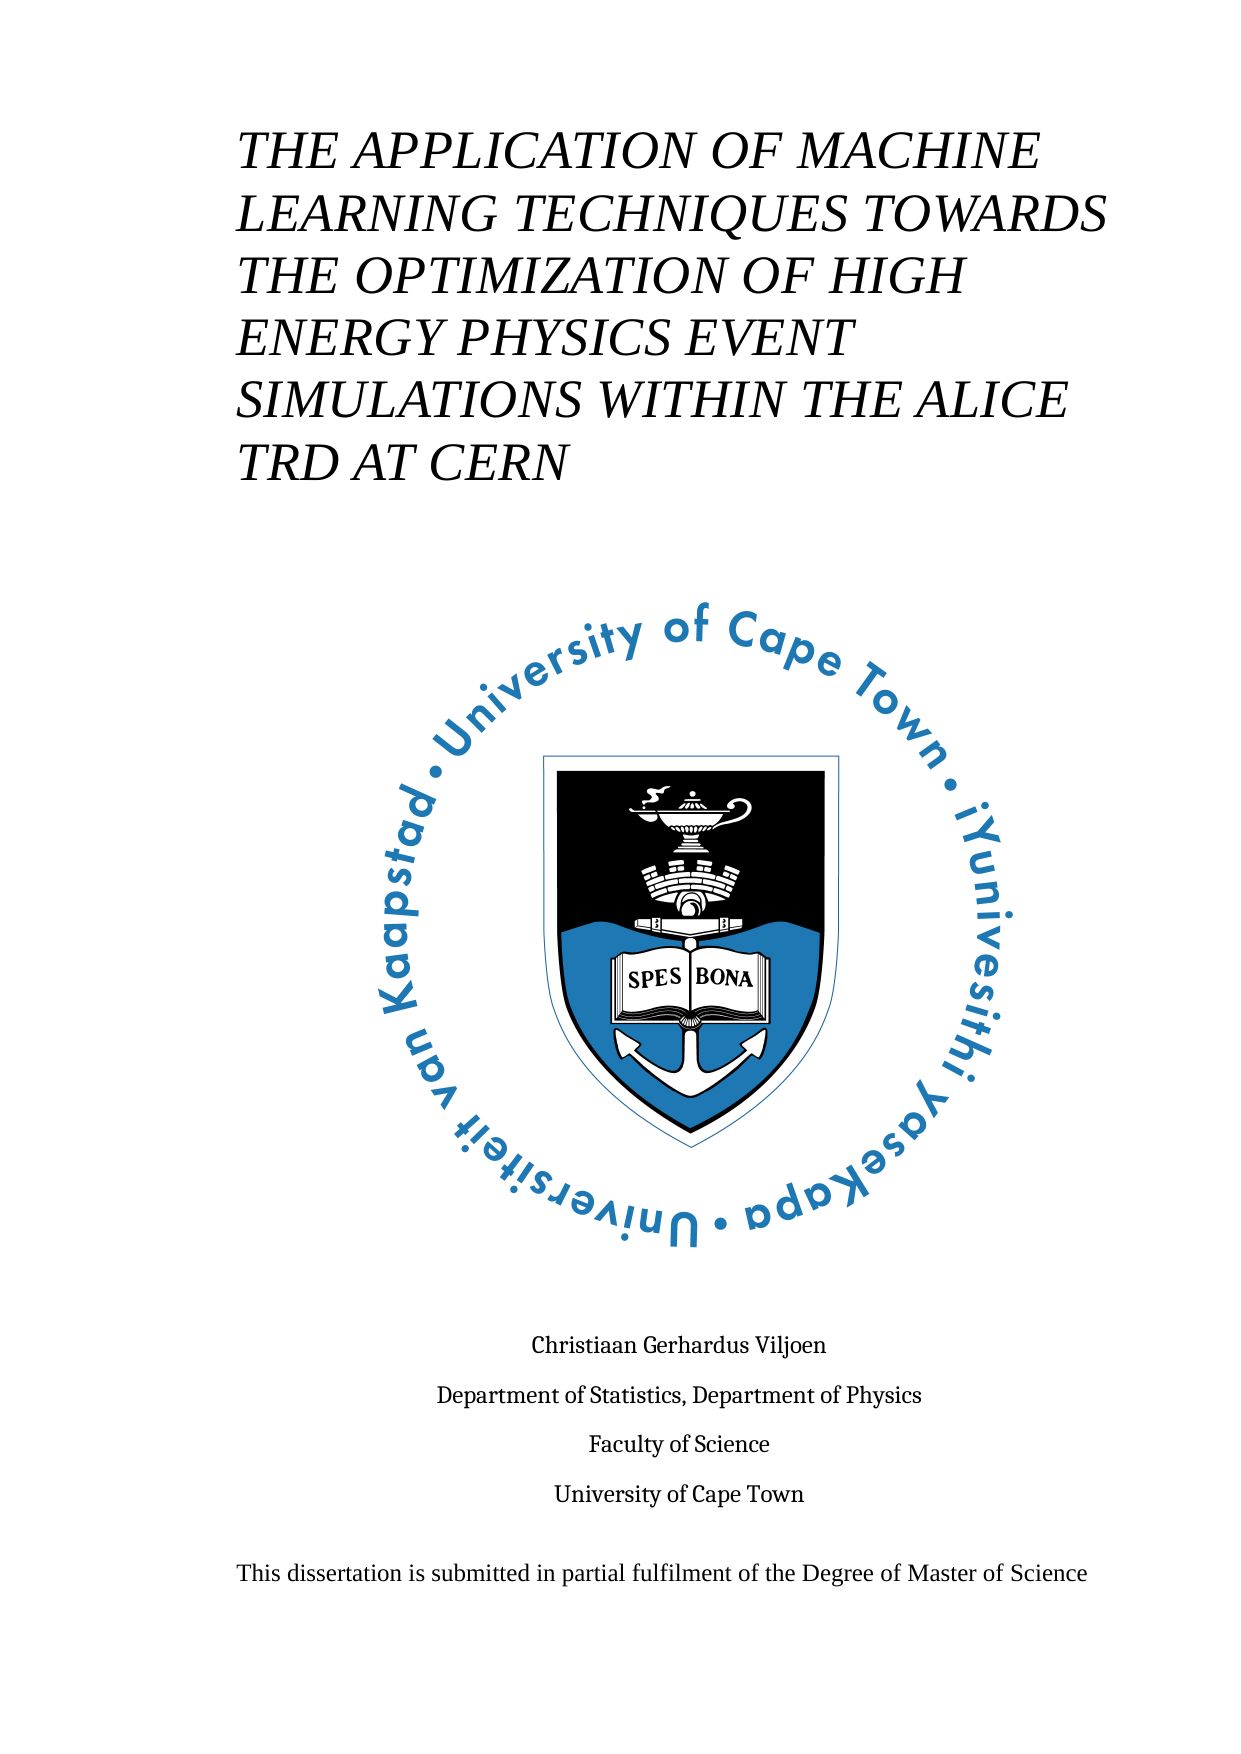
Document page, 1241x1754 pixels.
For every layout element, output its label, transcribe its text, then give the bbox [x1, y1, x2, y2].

text Faculty of Science [236, 1430, 1122, 1459]
picture [236, 523, 1096, 1331]
text Department of Statistics, Department of Physics [236, 1381, 1122, 1409]
text This dissertation is submitted in partial fulfilment of the Degree of Master of Science [236, 1558, 1122, 1587]
text University of Cape Town [236, 1480, 1122, 1508]
title THE APPLICATION OF MACHINE LEARNING TECHNIQUES TOWARDS THE OPTIMIZATION OF HIGH ENERGY PHYSICS EVENT SIMULATIONS WITHIN THE ALICE TRD AT CERN [236, 118, 1122, 492]
